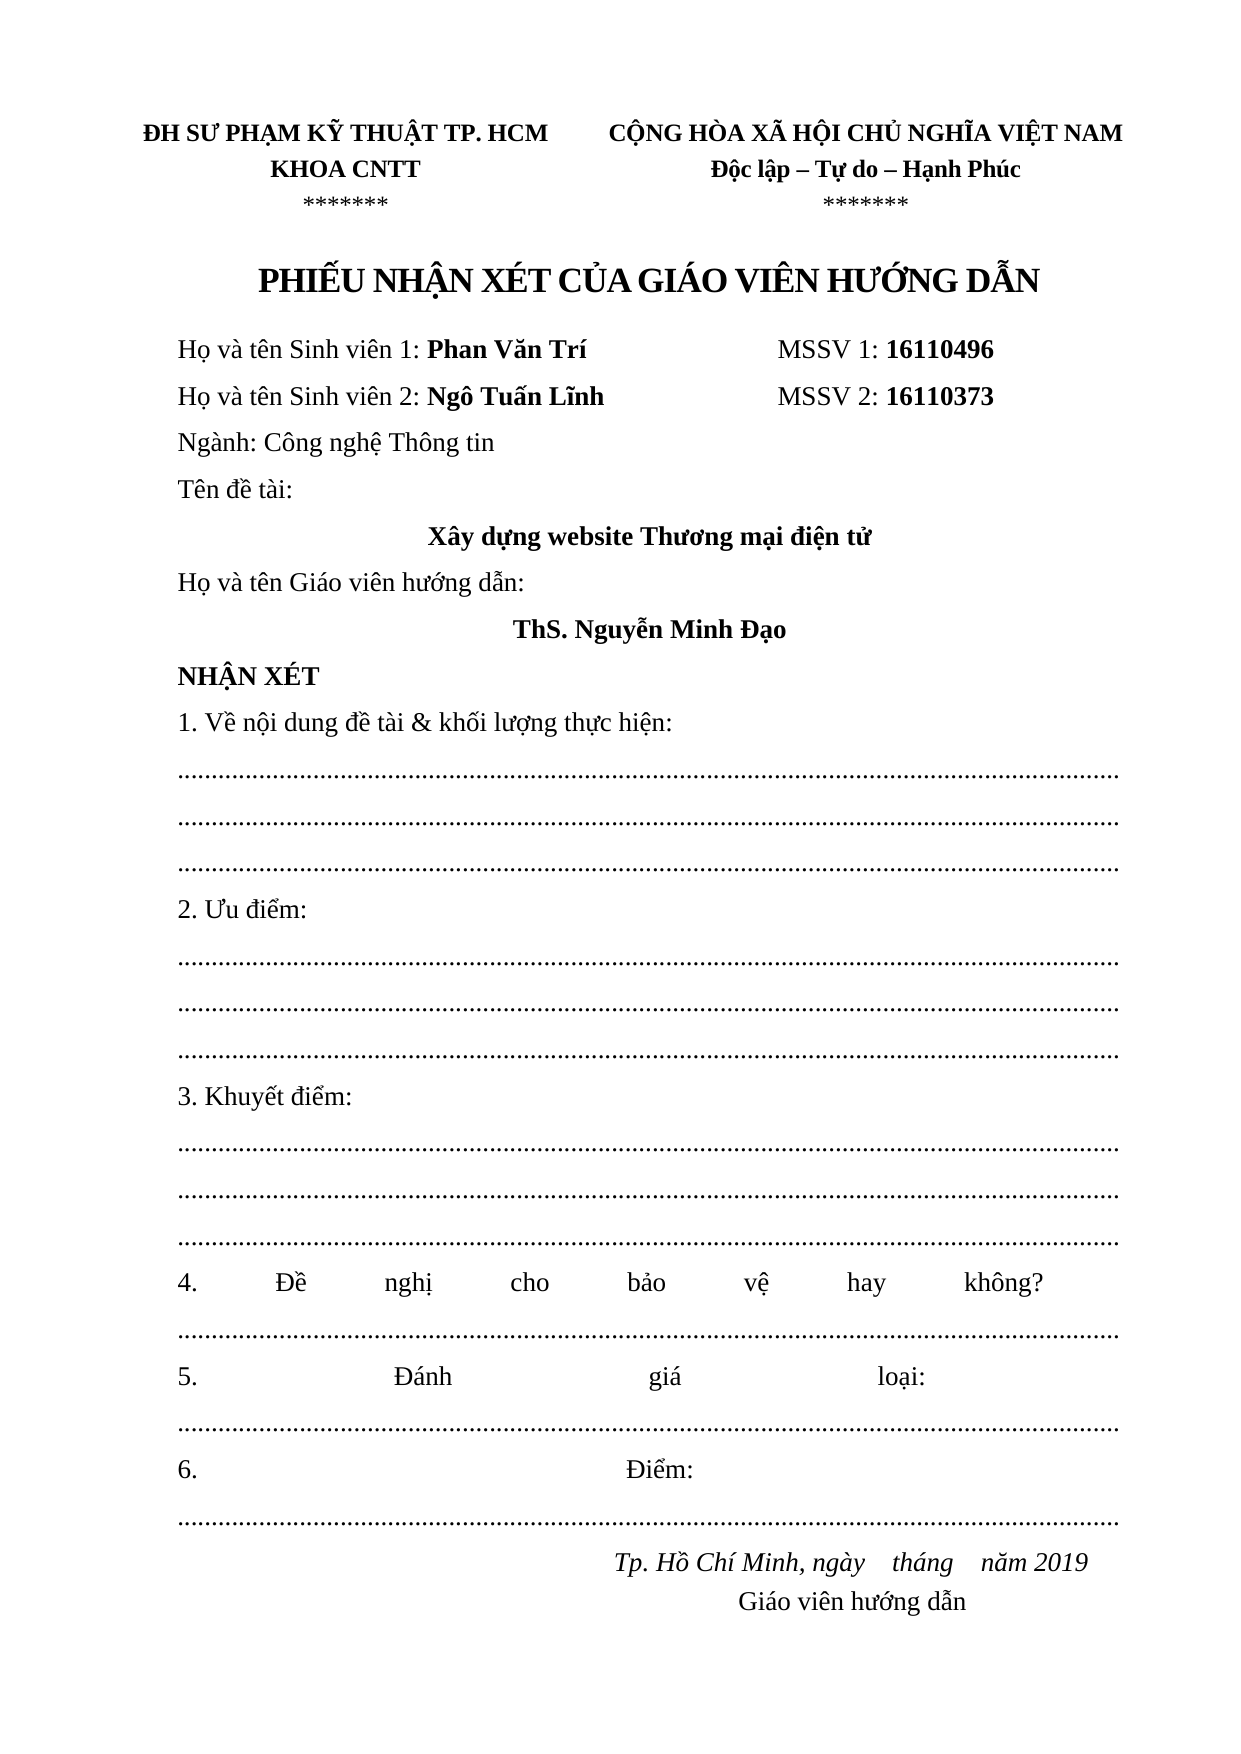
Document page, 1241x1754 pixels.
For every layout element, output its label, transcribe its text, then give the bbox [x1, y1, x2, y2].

text 6. Điểm: [177, 1453, 1122, 1531]
text Tên đề tài: [177, 473, 1122, 504]
table_header ĐH SƯ PHẠM KỸ THUẬT TP. HCM KHOA CNTT ******* [120, 118, 570, 226]
text 1. Về nội dung đề tài & khối lượng thực hiện: [177, 706, 1122, 737]
text Họ và tên Sinh viên 2: Ngô Tuấn Lĩnh MSSV 2: 16110373 [177, 379, 1122, 411]
table_header CỘNG HÒA XÃ HỘI CHỦ NGHĨA VIỆT NAM Độc lập – Tự do – Hạnh Phúc ******* [570, 118, 1161, 226]
text Họ và tên Giáo viên hướng dẫn: [177, 566, 1122, 597]
text Ngành: Công nghệ Thông tin [177, 426, 1122, 457]
text ThS. Nguyễn Minh Đạo [177, 613, 1122, 644]
text Giáo viên hướng dẫn [177, 1585, 1122, 1616]
text 3. Khuyết điểm: [177, 1079, 1122, 1111]
text Xây dựng website Thương mại điện tử [177, 519, 1122, 551]
text Tp. Hồ Chí Minh, ngày tháng năm 2019 [177, 1546, 1122, 1577]
title PHIẾU NHẬN XÉT CỦA GIÁO VIÊN HƯỚNG DẪN [177, 259, 1122, 300]
text Họ và tên Sinh viên 1: Phan Văn Trí MSSV 1: 16110496 [177, 333, 1122, 364]
text 2. Ưu điểm: [177, 893, 1122, 924]
text 4. Đề nghị cho bảo vệ hay không? [177, 1266, 1122, 1344]
text NHẬN XÉT [177, 659, 1122, 691]
text 5. Đánh giá loại: [177, 1359, 1122, 1437]
